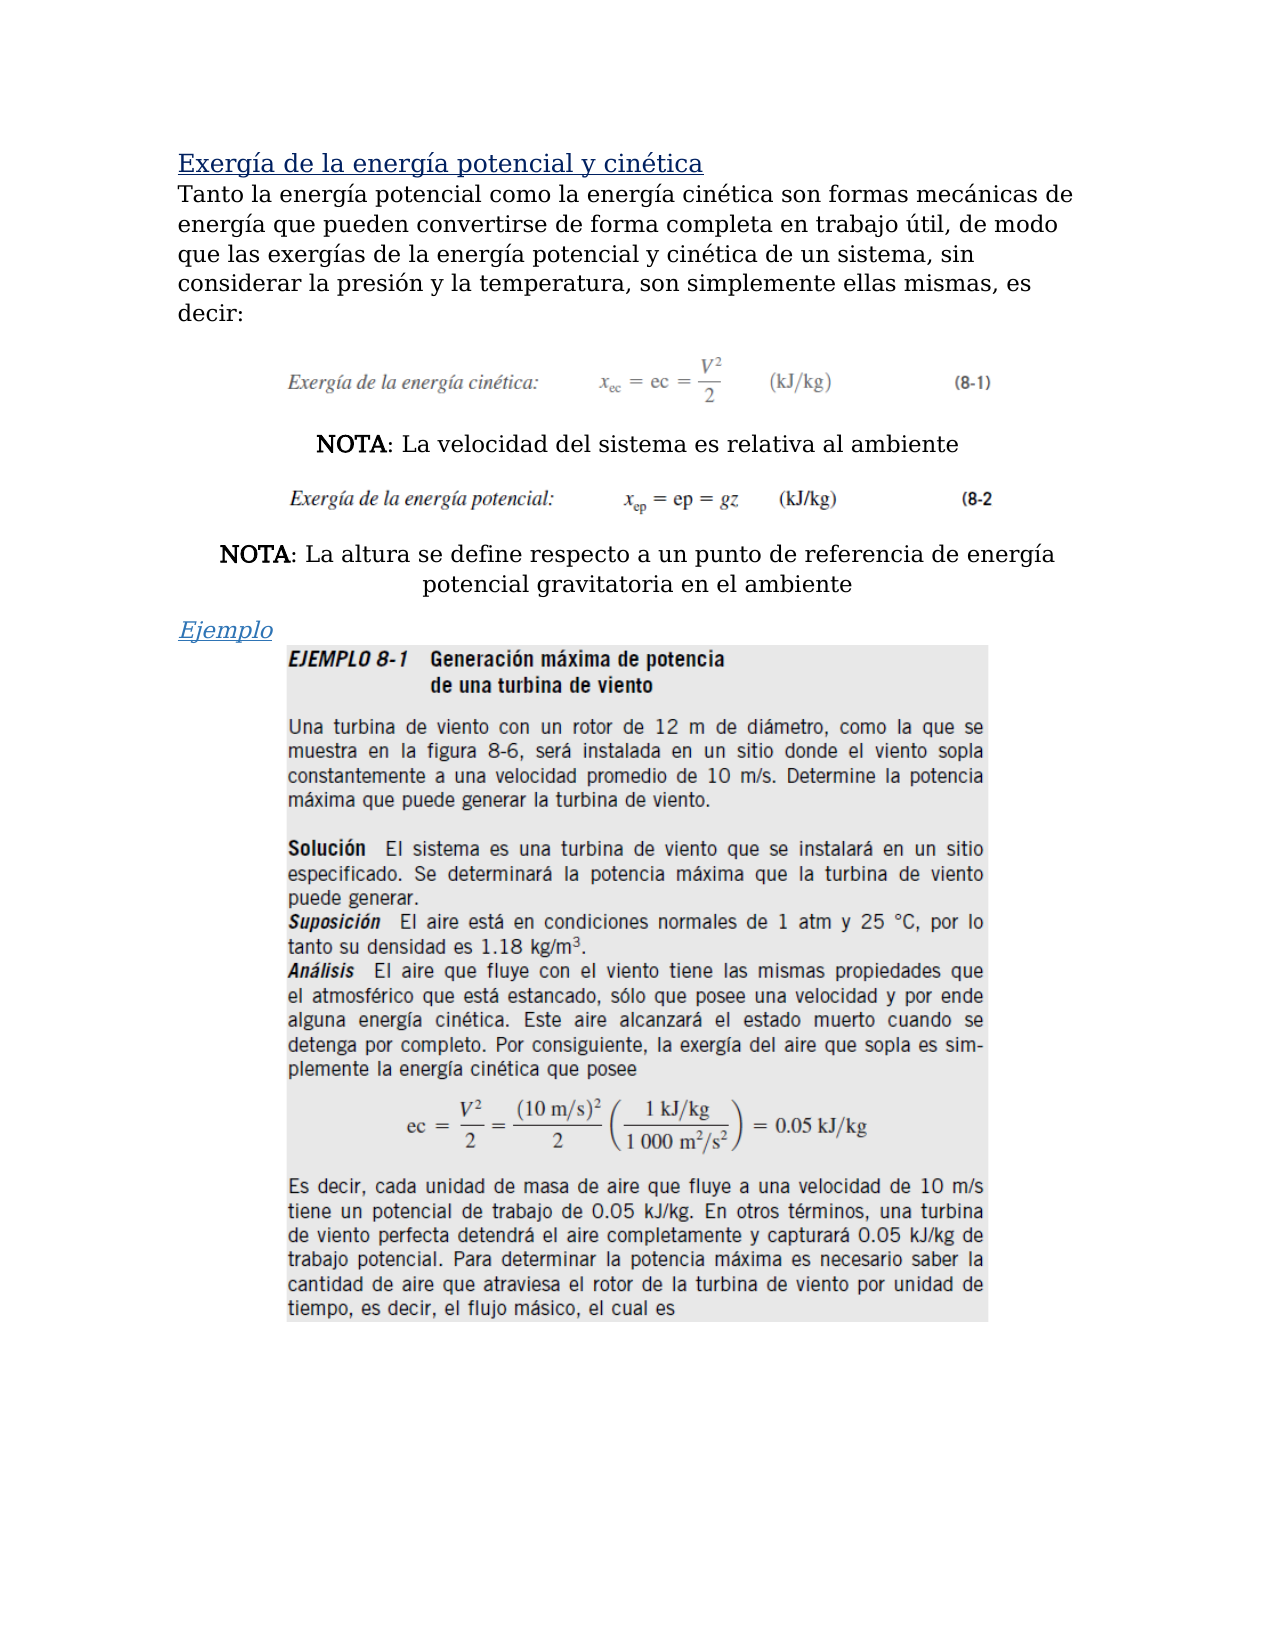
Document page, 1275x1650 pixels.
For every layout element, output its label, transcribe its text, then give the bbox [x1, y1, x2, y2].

picture [286, 645, 989, 1322]
subtitle Ejemplo [177, 616, 1098, 643]
text Tanto la energía potencial como la energía cinética son formas mecánicas de energía que pueden convertirse de forma completa en trabajo útil, de modo que las exergías de la energía potencial y cinética de un sistema, sin considerar la presión y la temperatura, son simplemente ellas mismas, es decir: [177, 180, 1098, 326]
subtitle Exergía de la energía potencial y cinética [177, 148, 1098, 178]
picture [276, 345, 999, 411]
text NOTA: La velocidad del sistema es relativa al ambiente [177, 429, 1098, 457]
text NOTA: La altura se define respecto a un punto de referencia de energía potencial gravitatoria en el ambiente [177, 539, 1098, 597]
picture [282, 475, 993, 521]
